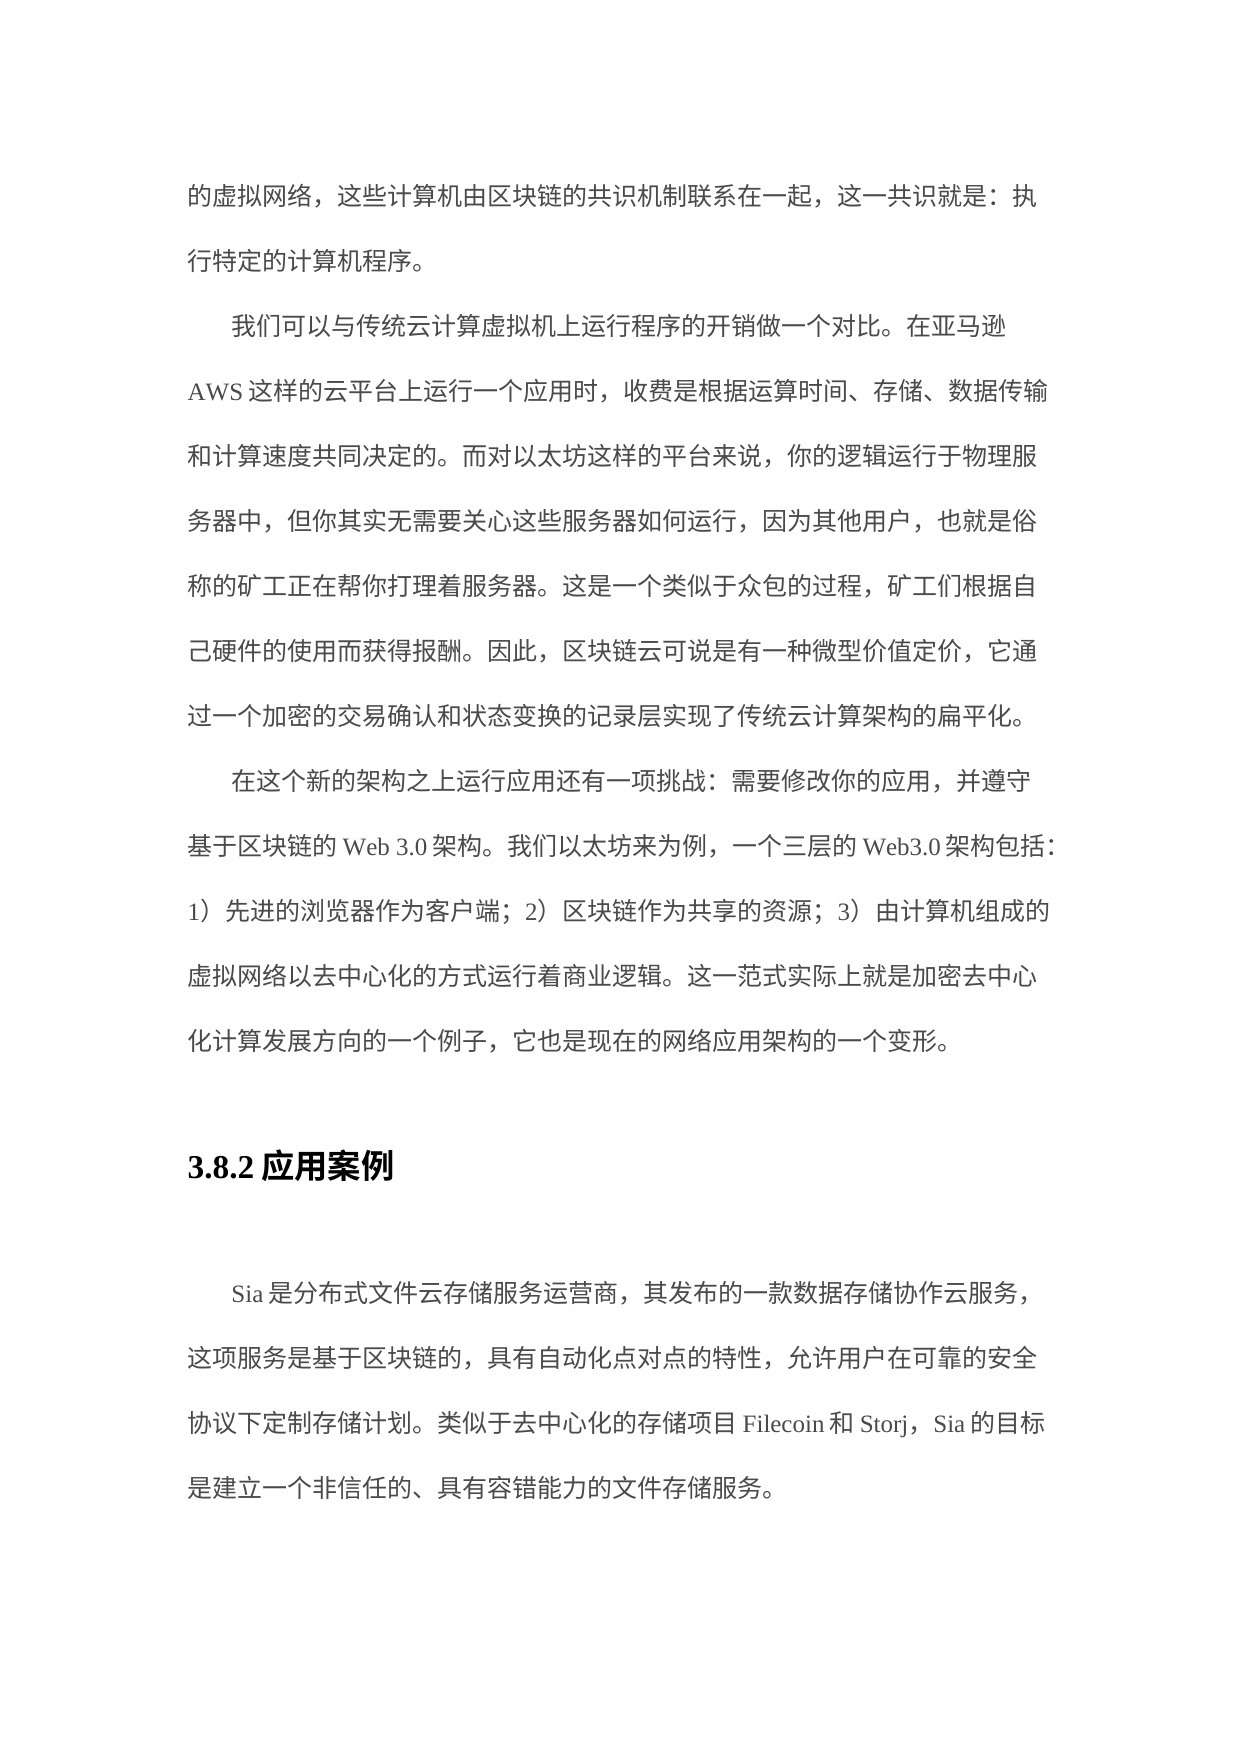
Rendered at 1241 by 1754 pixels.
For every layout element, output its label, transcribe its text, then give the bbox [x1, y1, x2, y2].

text 我们可以与传统云计算虚拟机上运行程序的开销做一个对比。在亚马逊AWS这样的云平台上运行一个应用时，收费是根据运算时间、存储、数据传输和计算速度共同决定的。而对以太坊这样的平台来说，你的逻辑运行于物理服务器中，但你其实无需要关心这些服务器如何运行，因为其他用户，也就是俗称的矿工正在帮你打理着服务器。这是一个类似于众包的过程，矿工们根据自己硬件的使用而获得报酬。因此，区块链云可说是有一种微型价值定价，它通过一个加密的交易确认和状态变换的记录层实现了传统云计算架构的扁平化。 [187, 292, 1053, 747]
text 在这个新的架构之上运行应用还有一项挑战：需要修改你的应用，并遵守基于区块链的Web 3.0架构。我们以太坊来为例，一个三层的Web3.0架构包括：1）先进的浏览器作为客户端；2）区块链作为共享的资源；3）由计算机组成的虚拟网络以去中心化的方式运行着商业逻辑。这一范式实际上就是加密去中心化计算发展方向的一个例子，它也是现在的网络应用架构的一个变形。 [187, 747, 1053, 1072]
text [187, 162, 1053, 292]
subtitle 3.8.2应用案例 [187, 1132, 1053, 1197]
text Sia是分布式文件云存储服务运营商，其发布的一款数据存储协作云服务，这项服务是基于区块链的，具有自动化点对点的特性，允许用户在可靠的安全协议下定制存储计划。类似于去中心化的存储项目Filecoin和Storj，Sia的目标是建立一个非信任的、具有容错能力的文件存储服务。 [187, 1259, 1053, 1519]
